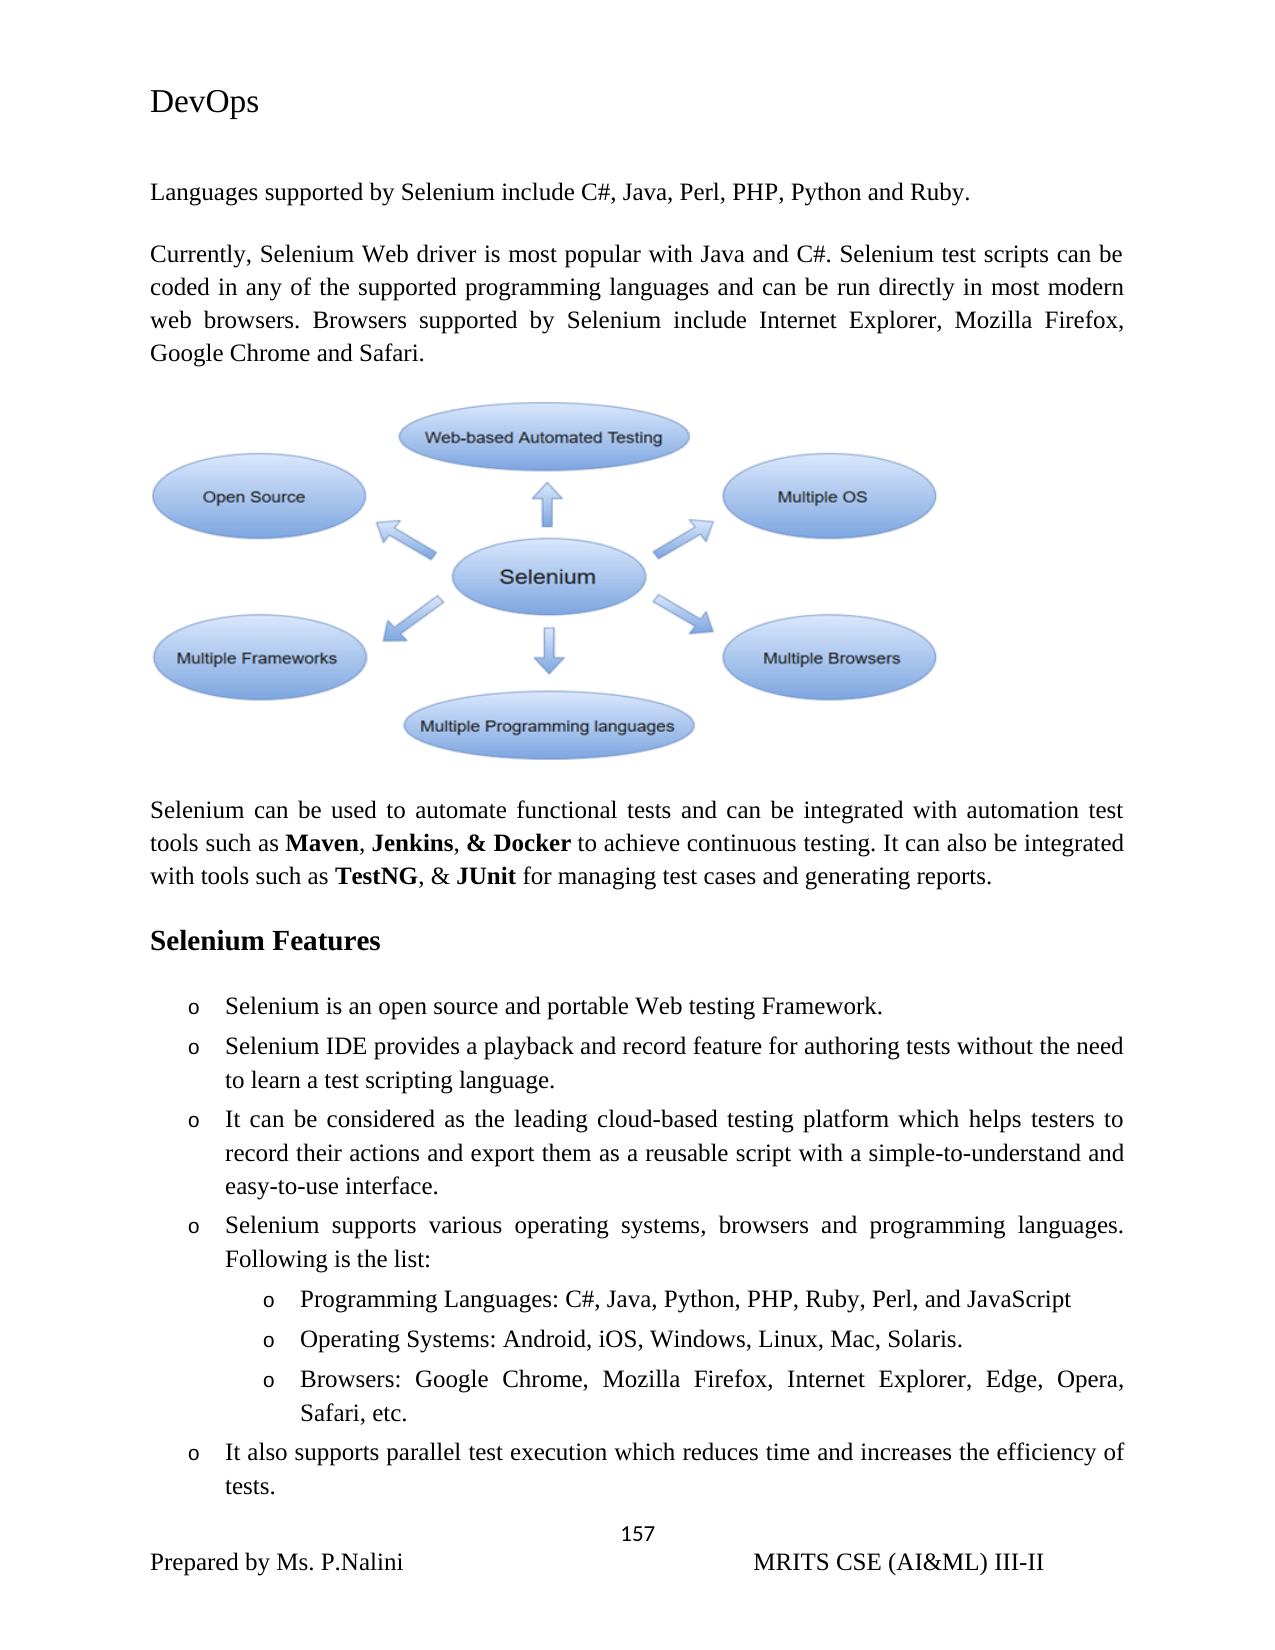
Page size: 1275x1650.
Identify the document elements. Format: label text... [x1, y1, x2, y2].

list Browsers: Google Chrome, Mozilla Firefox, Internet Explorer, Edge, Opera, Safari, etc. [262, 1364, 1125, 1427]
list It also supports parallel test execution which reduces time and increases the efficiency of tests. [187, 1437, 1125, 1500]
list Selenium IDE provides a playback and record feature for authoring tests without the need to learn a test scripting language. [187, 1031, 1125, 1094]
list Selenium is an open source and portable Web testing Framework. [187, 991, 1125, 1021]
subtitle Selenium Features [150, 923, 1125, 957]
text Languages supported by Selenium include C#, Java, Perl, PHP, Python and Ruby. [150, 177, 1125, 206]
text Currently, Selenium Web driver is most popular with Java and C#. Selenium test scripts can be coded in any of the supported programming languages and can be run directly in most modern web browsers. Browsers supported by Selenium include Internet Explorer, Mozilla Firefox, Google Chrome and Safari. [150, 239, 1125, 367]
text Selenium can be used to automate functional tests and can be integrated with automation test tools such as Maven, Jenkins, & Docker to achieve continuous testing. It can also be integrated with tools such as TestNG, & JUnit for managing test cases and generating reports. [150, 795, 1125, 890]
list It can be considered as the leading cloud-based testing platform which helps testers to record their actions and export them as a reusable script with a simple-to-understand and easy-to-use interface. [187, 1104, 1125, 1200]
picture [150, 400, 939, 762]
list Selenium supports various operating systems, browsers and programming languages. Following is the list: [187, 1211, 1125, 1273]
list Programming Languages: C#, Java, Python, PHP, Ruby, Perl, and JavaScript [262, 1284, 1125, 1313]
list Operating Systems: Android, iOS, Windows, Linux, Mac, Solaris. [262, 1324, 1125, 1353]
